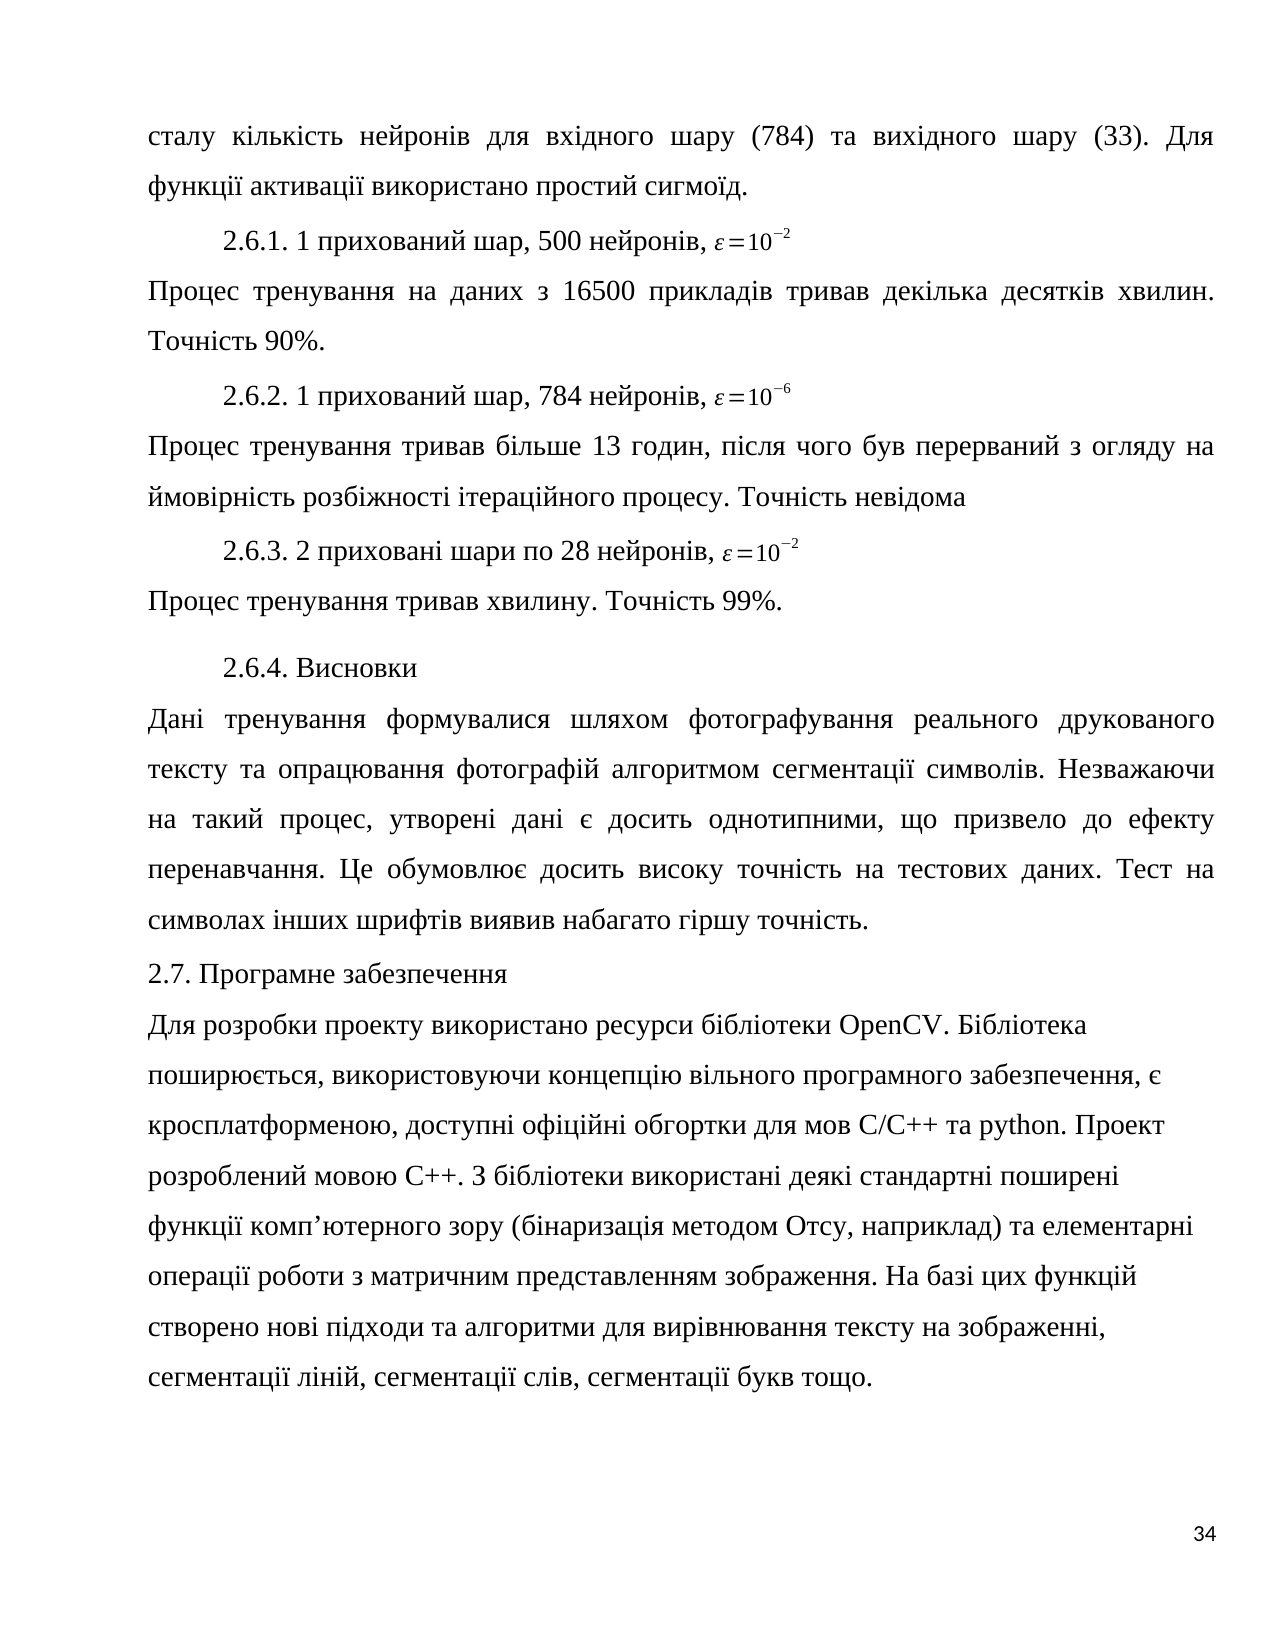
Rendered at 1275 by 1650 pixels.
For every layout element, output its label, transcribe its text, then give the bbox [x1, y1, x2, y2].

subtitle 2.6.1. 1 прихований шар, 500 нейронів, [223, 223, 1216, 256]
text Процес тренування тривав більше 13 годин, після чого був перерваний з огляду на ймовірність розбіжності ітераційного процесу. Точність невідома [148, 428, 1216, 512]
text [148, 118, 1216, 202]
text Дані тренування формувалися шляхом фотографування реального друкованого тексту та опрацювання фотографій алгоритмом сегментації символів. Незважаючи на такий процес, утворені дані є досить однотипними, що призвело до ефекту перенавчання. Це обумовлює досить високу точність на тестових даних. Тест на символах інших шрифтів виявив набагато гіршу точність. [148, 701, 1216, 936]
text Для розробки проекту використано ресурси бібліотеки OpenCV. Бібліотека поширюється, використовуючи концепцію вільного програмного забезпечення, є кросплатформеною, доступні офіційні обгортки для мов С/C++ та python. Проект розроблений мовою C++. З бібліотеки використані деякі стандартні поширені функції комп’ютерного зору (бінаризація методом Отсу, наприклад) та елементарні операції роботи з матричним представленням зображення. На базі цих функцій створено нові підходи та алгоритми для вирівнювання тексту на зображенні, сегментації ліній, сегментації слів, сегментації букв тощо. [148, 1007, 1216, 1392]
subtitle 2.7. Програмне забезпечення [148, 956, 1216, 990]
text Процес тренування тривав хвилину. Точність 99%. [148, 583, 1216, 617]
text Процес тренування на даних з 16500 прикладів тривав декілька десятків хвилин. Точність 90%. [148, 273, 1216, 357]
subtitle 2.6.4. Висновки [223, 650, 1216, 684]
subtitle 2.6.3. 2 приховані шари по 28 нейронів, [223, 533, 1216, 567]
subtitle 2.6.2. 1 прихований шар, 784 нейронів, [223, 378, 1216, 412]
